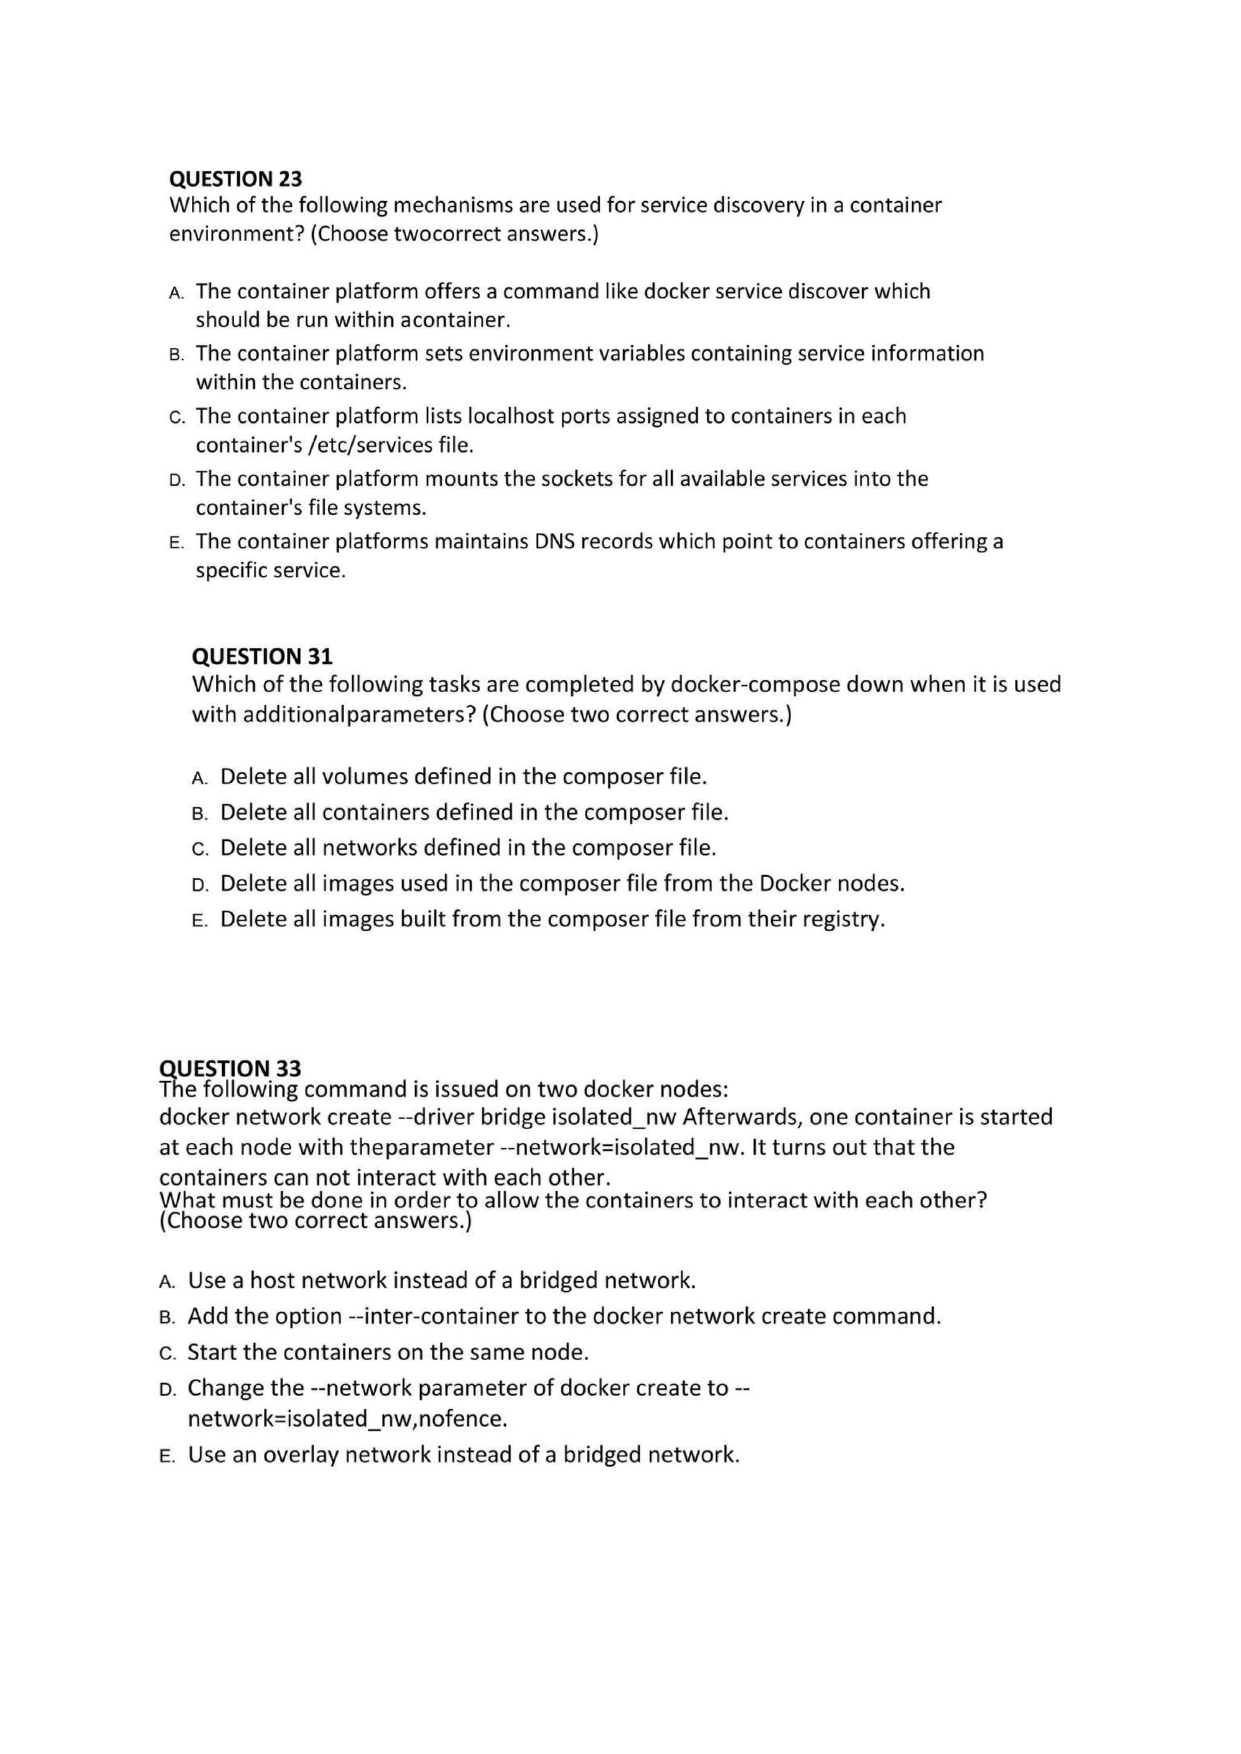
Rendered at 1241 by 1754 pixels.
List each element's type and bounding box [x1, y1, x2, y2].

picture [147, 625, 1093, 954]
picture [147, 147, 1093, 604]
picture [147, 1030, 1093, 1486]
